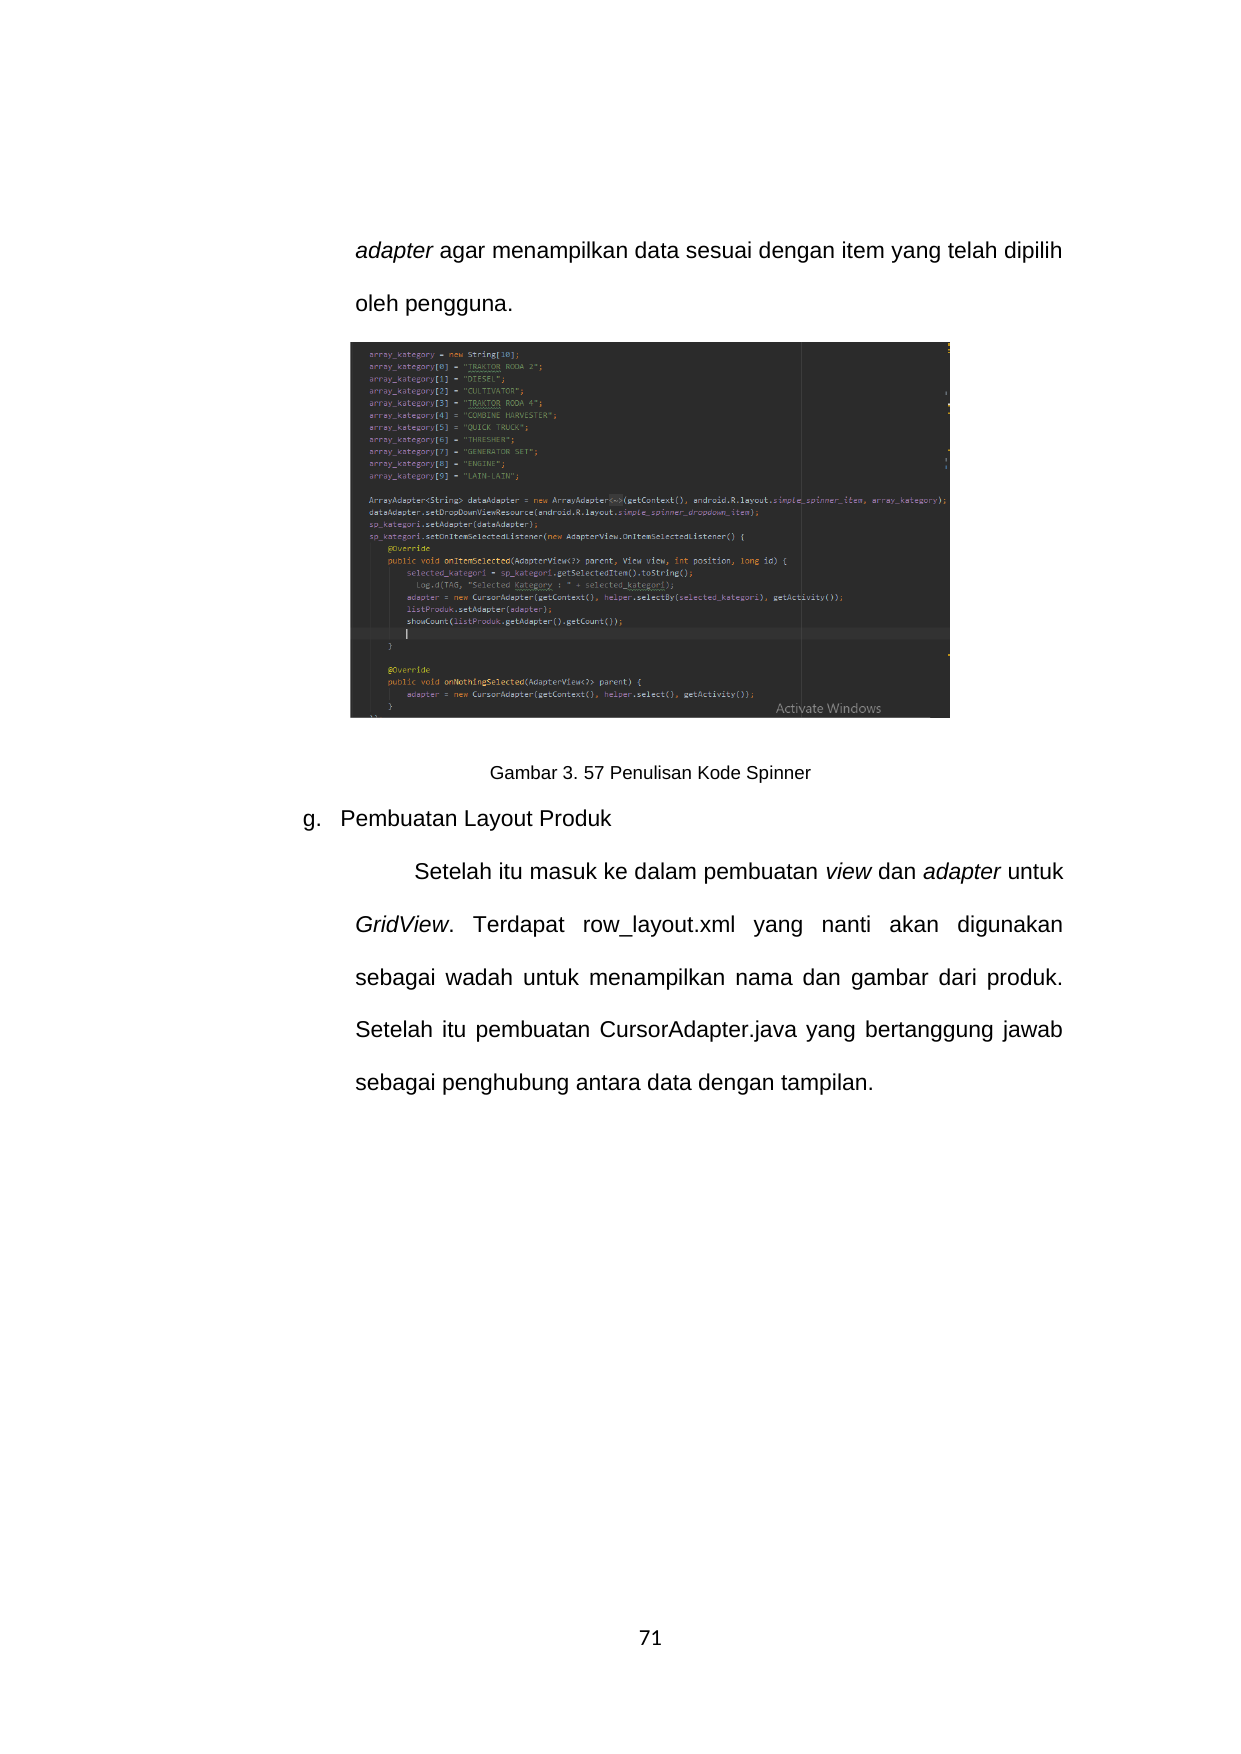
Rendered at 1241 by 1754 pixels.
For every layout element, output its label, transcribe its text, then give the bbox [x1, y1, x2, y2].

picture [350, 342, 950, 718]
list Pembuatan Layout Produk [303, 805, 1063, 832]
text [355, 237, 1063, 316]
text Gambar 3. 57 Penulisan Kode Spinner [237, 762, 1063, 784]
text Setelah itu masuk ke dalam pembuatan view dan adapter untuk GridView. Terdapat row_layout.xml yang nanti akan digunakan sebagai wadah untuk menampilkan nama dan gambar dari produk. Setelah itu pembuatan CursorAdapter.java yang bertanggung jawab sebagai penghubung antara data dengan tampilan. [355, 858, 1063, 1095]
